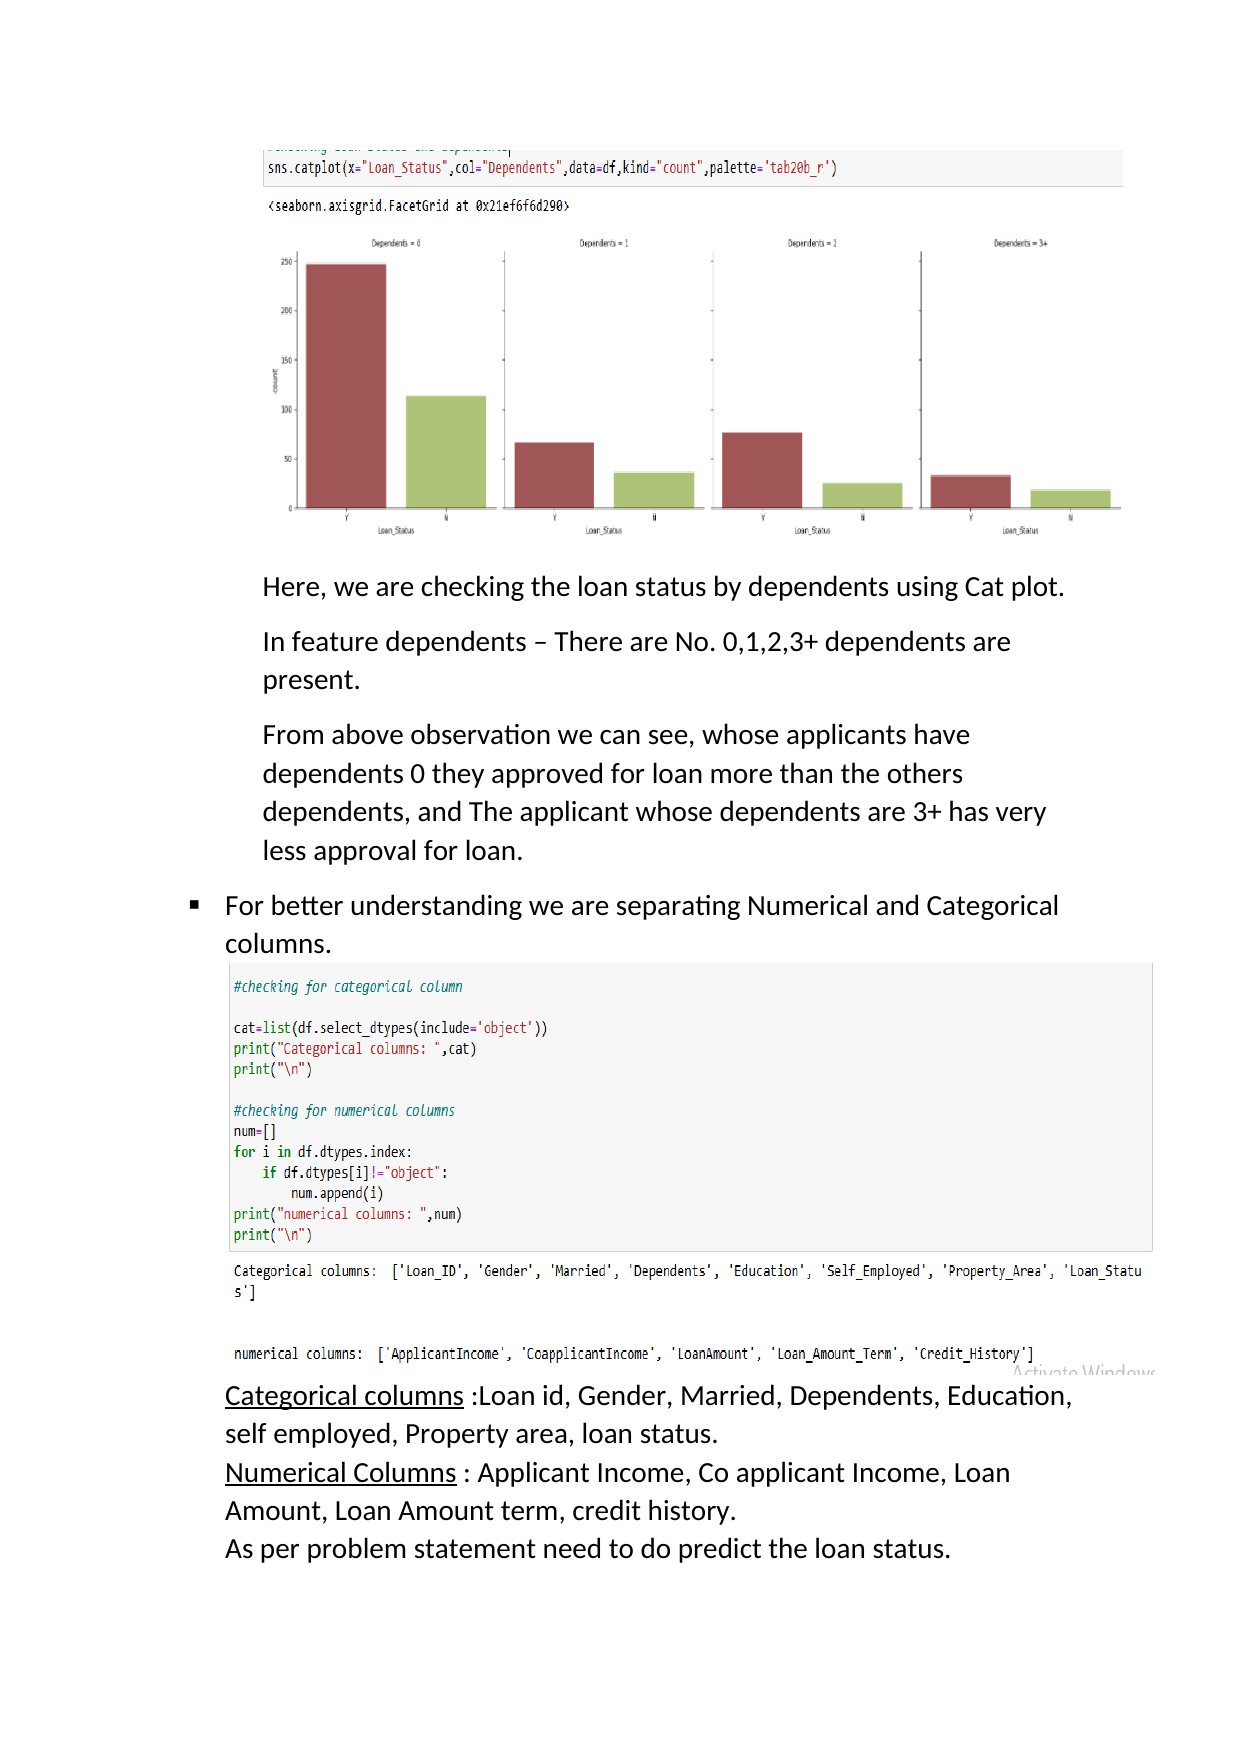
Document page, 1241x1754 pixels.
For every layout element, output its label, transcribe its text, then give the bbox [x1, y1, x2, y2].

text Here, we are checking the loan status by dependents using Cat plot. [150, 568, 1090, 603]
picture [225, 963, 1155, 1375]
list Categorical columns :Loan id, Gender, Married, Dependents, Education, self employed, Property area, loan status. [225, 1377, 1090, 1451]
list Numerical Columns : Applicant Income, Co applicant Income, Loan Amount, Loan Amount term, credit history. [225, 1454, 1090, 1528]
text In feature dependents – There are No. 0,1,2,3+ dependents are present. [262, 623, 1090, 697]
picture [262, 150, 1124, 549]
list For better understanding we are separating Numerical and Categorical columns. [187, 887, 1090, 961]
text From above observation we can see, whose applicants have dependents 0 they approved for loan more than the others dependents, and The applicant whose dependents are 3+ has very less approval for loan. [262, 716, 1090, 867]
list As per problem statement need to do predict the loan status. [225, 1531, 1090, 1566]
